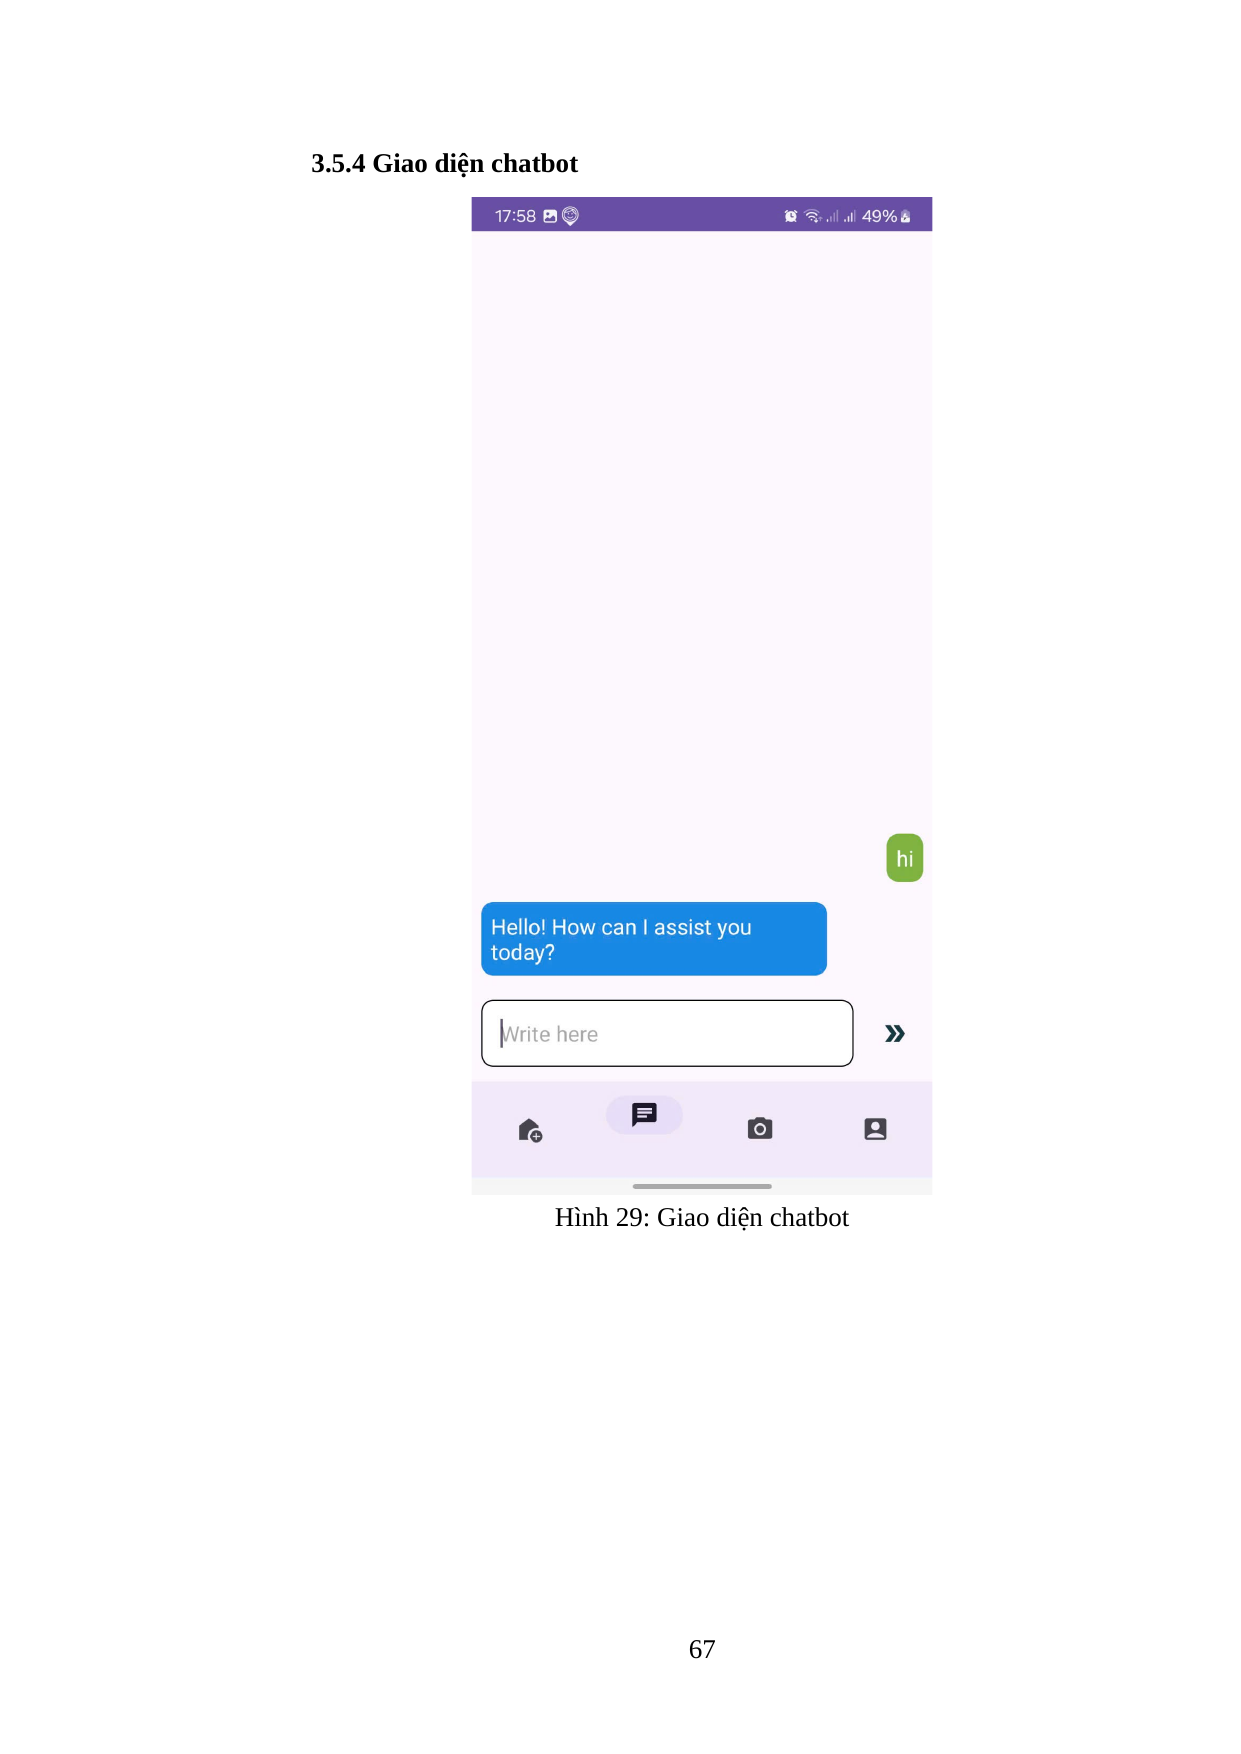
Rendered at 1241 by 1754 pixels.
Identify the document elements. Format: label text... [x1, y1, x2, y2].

text Hình 29: Giao diện chatbot [236, 1201, 1093, 1232]
subtitle 3.5.4 Giao diện chatbot [236, 148, 1093, 179]
picture [471, 197, 933, 1195]
